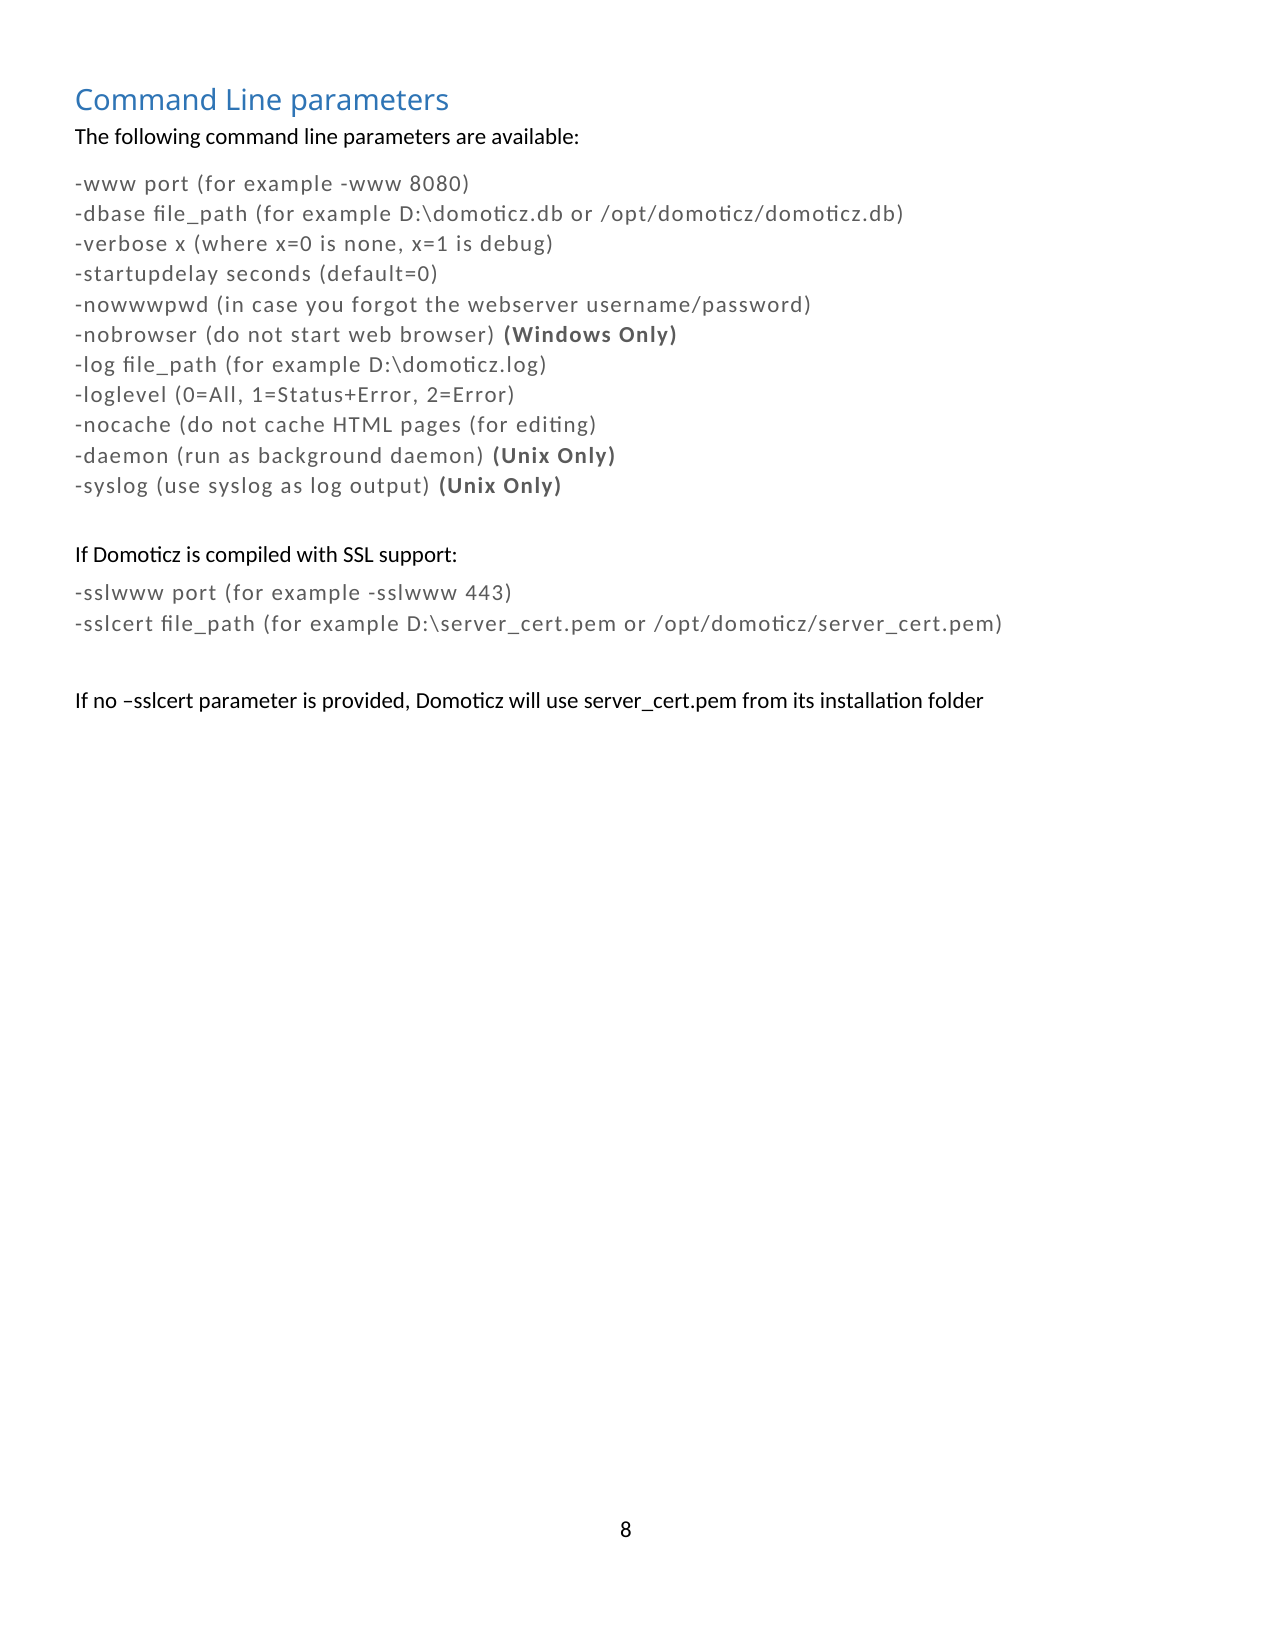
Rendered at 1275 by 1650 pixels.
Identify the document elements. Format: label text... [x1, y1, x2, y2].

subtitle -www port (for example -www 8080) [75, 169, 1200, 197]
subtitle -verbose x (where x=0 is none, x=1 is debug) [75, 229, 1200, 257]
subtitle -startupdelay seconds (default=0) [75, 259, 1200, 287]
subtitle -syslog (use syslog as log output) (Unix Only) [432, 471, 1200, 499]
subtitle Command Line parameters [74, 79, 1200, 119]
subtitle -nowwwpwd (in case you forgot the webserver username/password) [75, 290, 1200, 318]
subtitle -daemon (run as background daemon) (Unix Only) [486, 441, 1200, 469]
subtitle -nocache (do not cache HTML pages (for editing) [75, 411, 1200, 438]
subtitle -sslcert file_path (for example D:\server_cert.pem or /opt/domoticz/server_cert.pem) [75, 609, 1200, 637]
subtitle -log file_path (for example D:\domoticz.log) [75, 350, 1200, 378]
subtitle -sslwww port (for example -sslwww 443) [75, 578, 1200, 606]
text The following command line parameters are available: [74, 122, 1177, 150]
subtitle -loglevel (0=All, 1=Status+Error, 2=Error) [75, 380, 1200, 408]
text If no –sslcert parameter is provided, Domoticz will use server_cert.pem from its installation folder [75, 686, 1200, 714]
subtitle -dbase file_path (for example D:\domoticz.db or /opt/domoticz/domoticz.db) [75, 199, 1200, 227]
text If Domoticz is compiled with SSL support: [75, 540, 1200, 568]
subtitle -nobrowser (do not start web browser) (Windows Only) [75, 320, 1200, 348]
